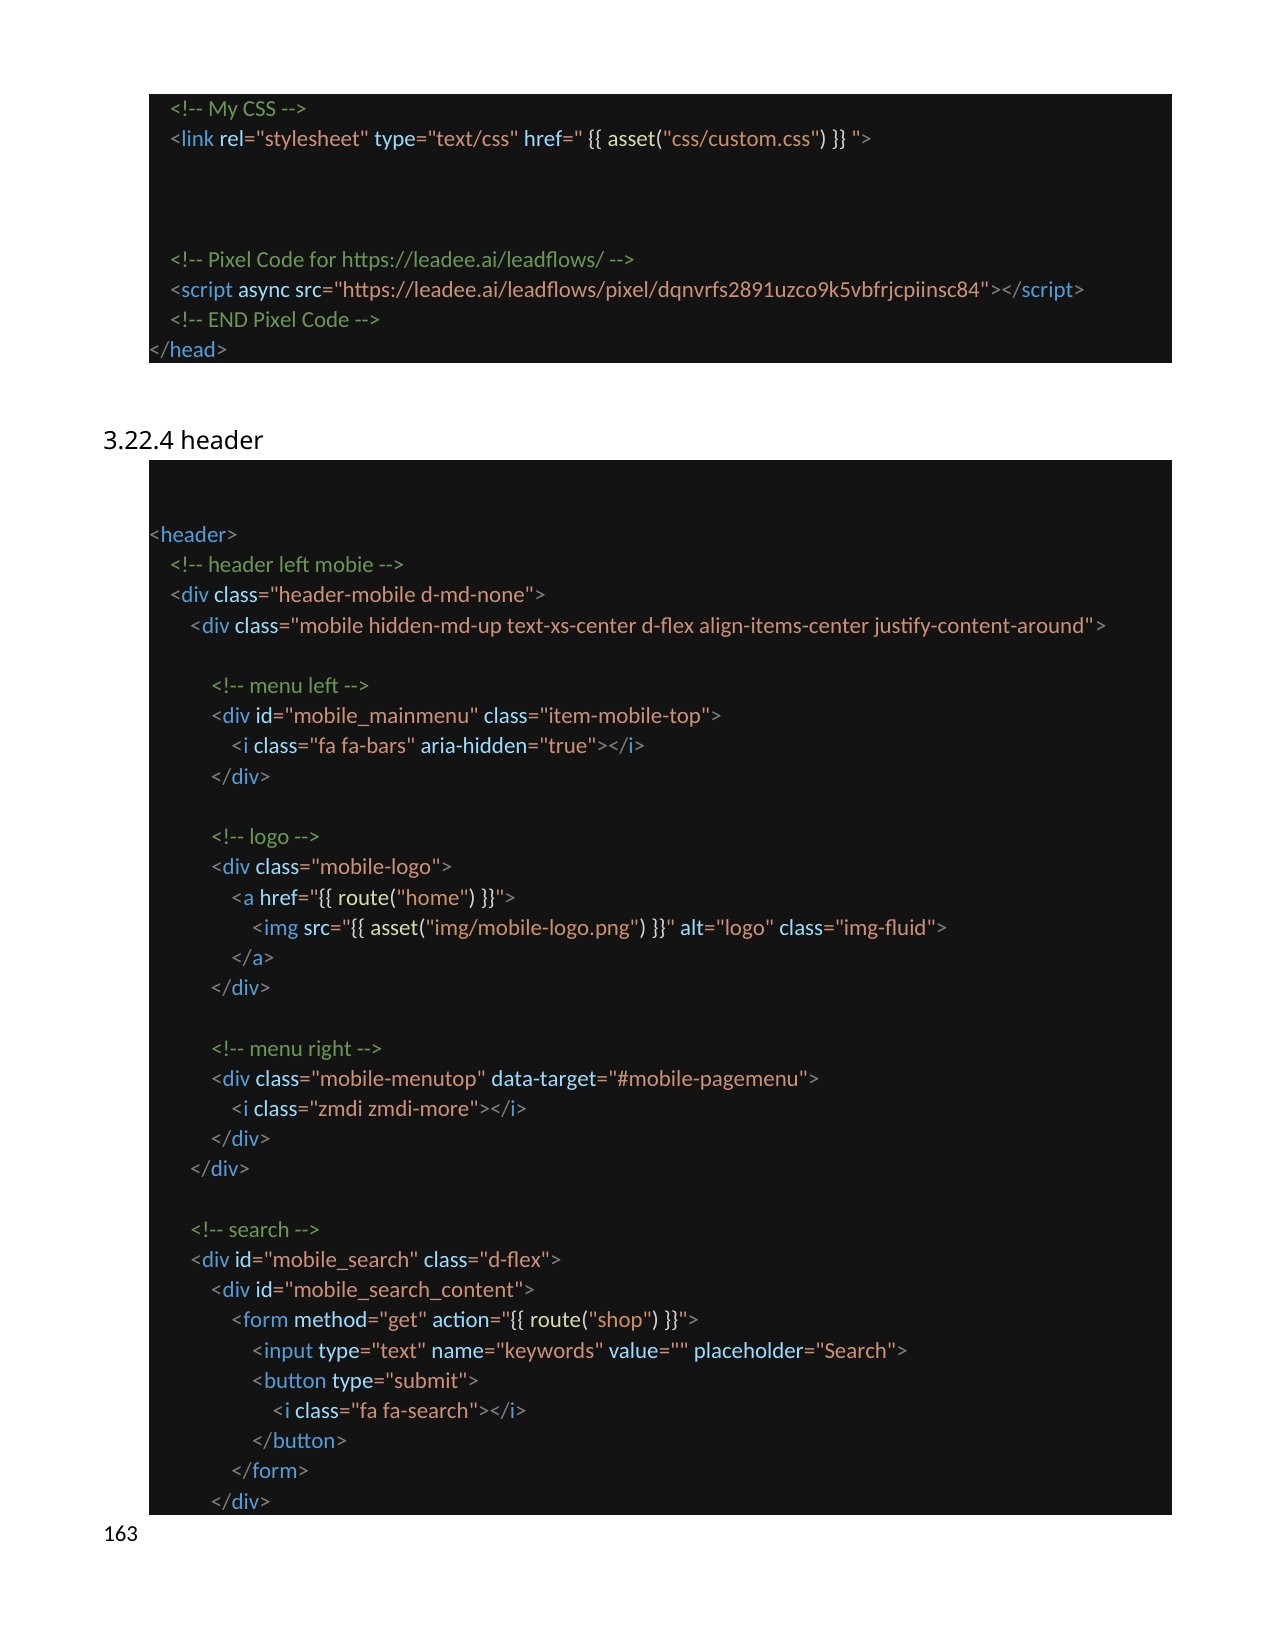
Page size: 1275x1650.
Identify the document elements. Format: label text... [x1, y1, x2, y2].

subtitle 3.22.4 header [103, 423, 1172, 457]
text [149, 94, 1172, 363]
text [149, 460, 1172, 1515]
